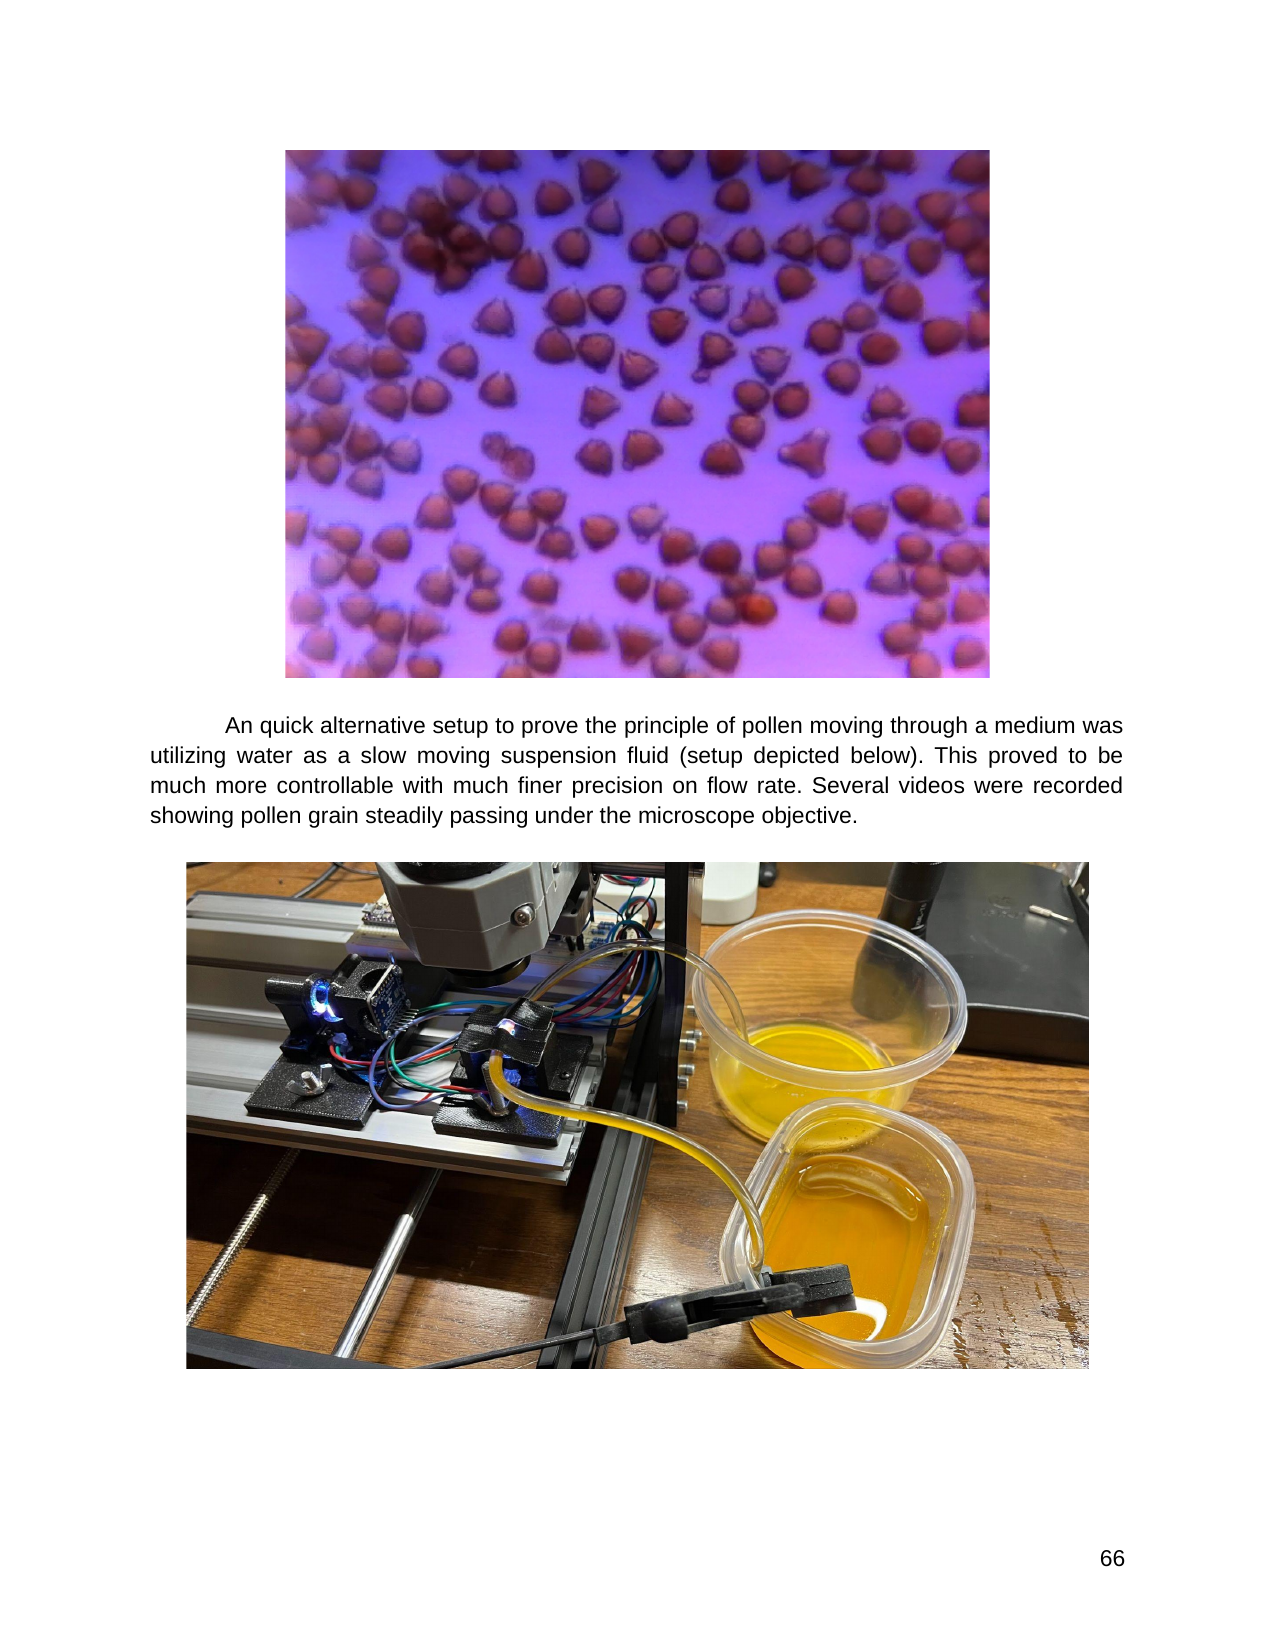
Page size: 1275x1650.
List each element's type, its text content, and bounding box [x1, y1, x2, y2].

text An quick alternative setup to prove the principle of pollen moving through a medium was utilizing water as a slow moving suspension fluid (setup depicted below). This proved to be much more controllable with much finer precision on flow rate. Several videos were recorded showing pollen grain steadily passing under the microscope objective. [150, 712, 1125, 829]
picture [186, 862, 1089, 1369]
picture [285, 150, 990, 678]
